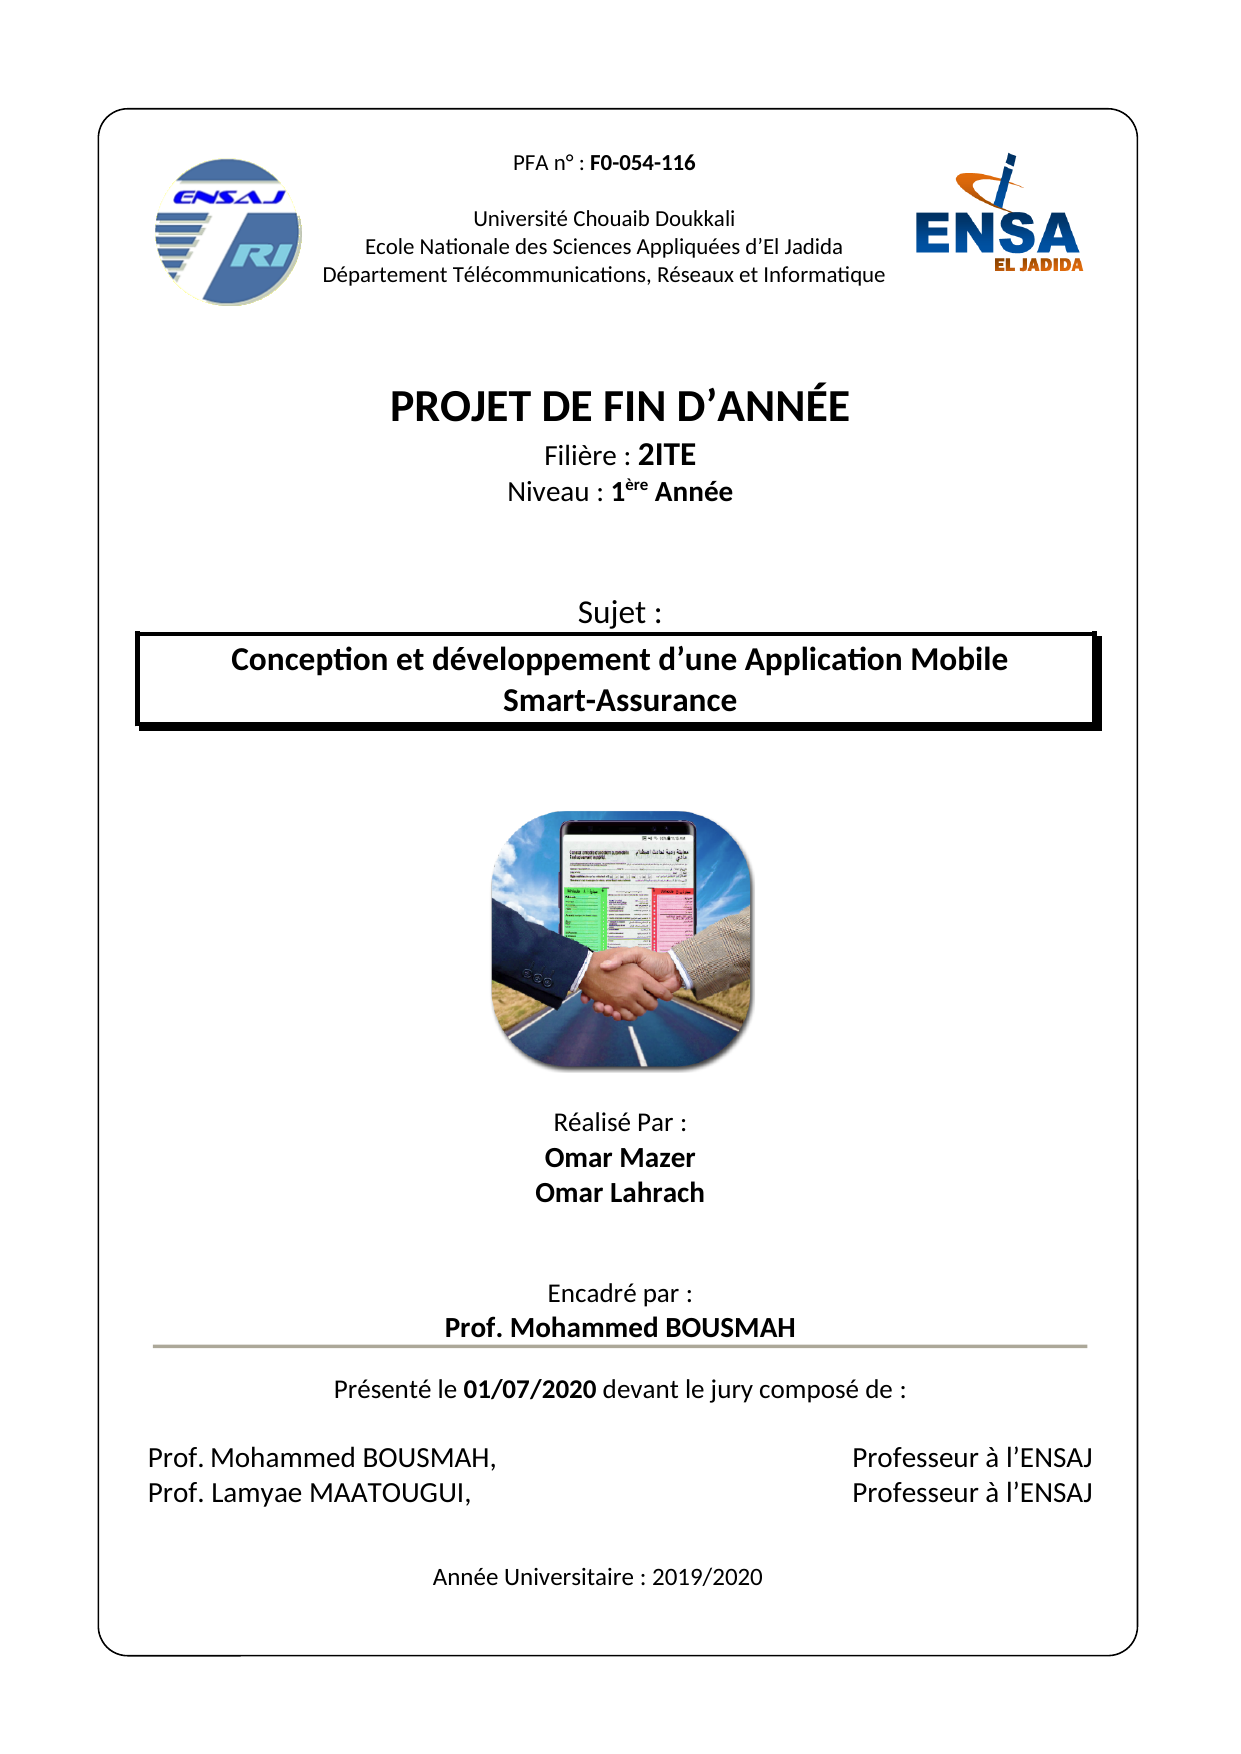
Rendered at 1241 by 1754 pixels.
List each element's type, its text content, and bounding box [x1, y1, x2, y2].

picture [485, 802, 756, 1073]
table_header [148, 148, 303, 316]
text Sujet : [148, 591, 1092, 631]
text Prof. Mohammed BOUSMAH [148, 1309, 1092, 1344]
text Prof. Mohammed BOUSMAH, Professeur à l’ENSAJ [148, 1439, 1092, 1474]
table_header PFA n° : F0-054-116 Université Chouaib Doukkali Ecole Nationale des Sciences Appliquées d’El Jadida Département Télécommunications, Réseaux et Informatique [303, 148, 905, 316]
text Réalisé Par : [148, 1106, 1092, 1139]
text Conception et développement d’une Application Mobile [140, 636, 1092, 672]
text Niveau : 1ère Année [148, 473, 1092, 509]
text Encadré par : [148, 1276, 1092, 1309]
text Omar Mazer [148, 1139, 1092, 1174]
text Prof. Lamyae MAATOUGUI, Professeur à l’ENSAJ [148, 1474, 1092, 1510]
text Présenté le 01/07/2020 devant le jury composé de : [148, 1373, 1092, 1406]
text Projet de fin d’Année [325, 377, 915, 433]
text Année Universitaire : 2019/2020 [148, 1561, 1092, 1591]
text Omar Lahrach [148, 1174, 1092, 1210]
picture [153, 147, 304, 312]
text Smart-Assurance [140, 672, 1092, 722]
text Filière : 2ITE [148, 433, 1092, 473]
table_header [905, 148, 1092, 316]
picture [911, 147, 1088, 276]
